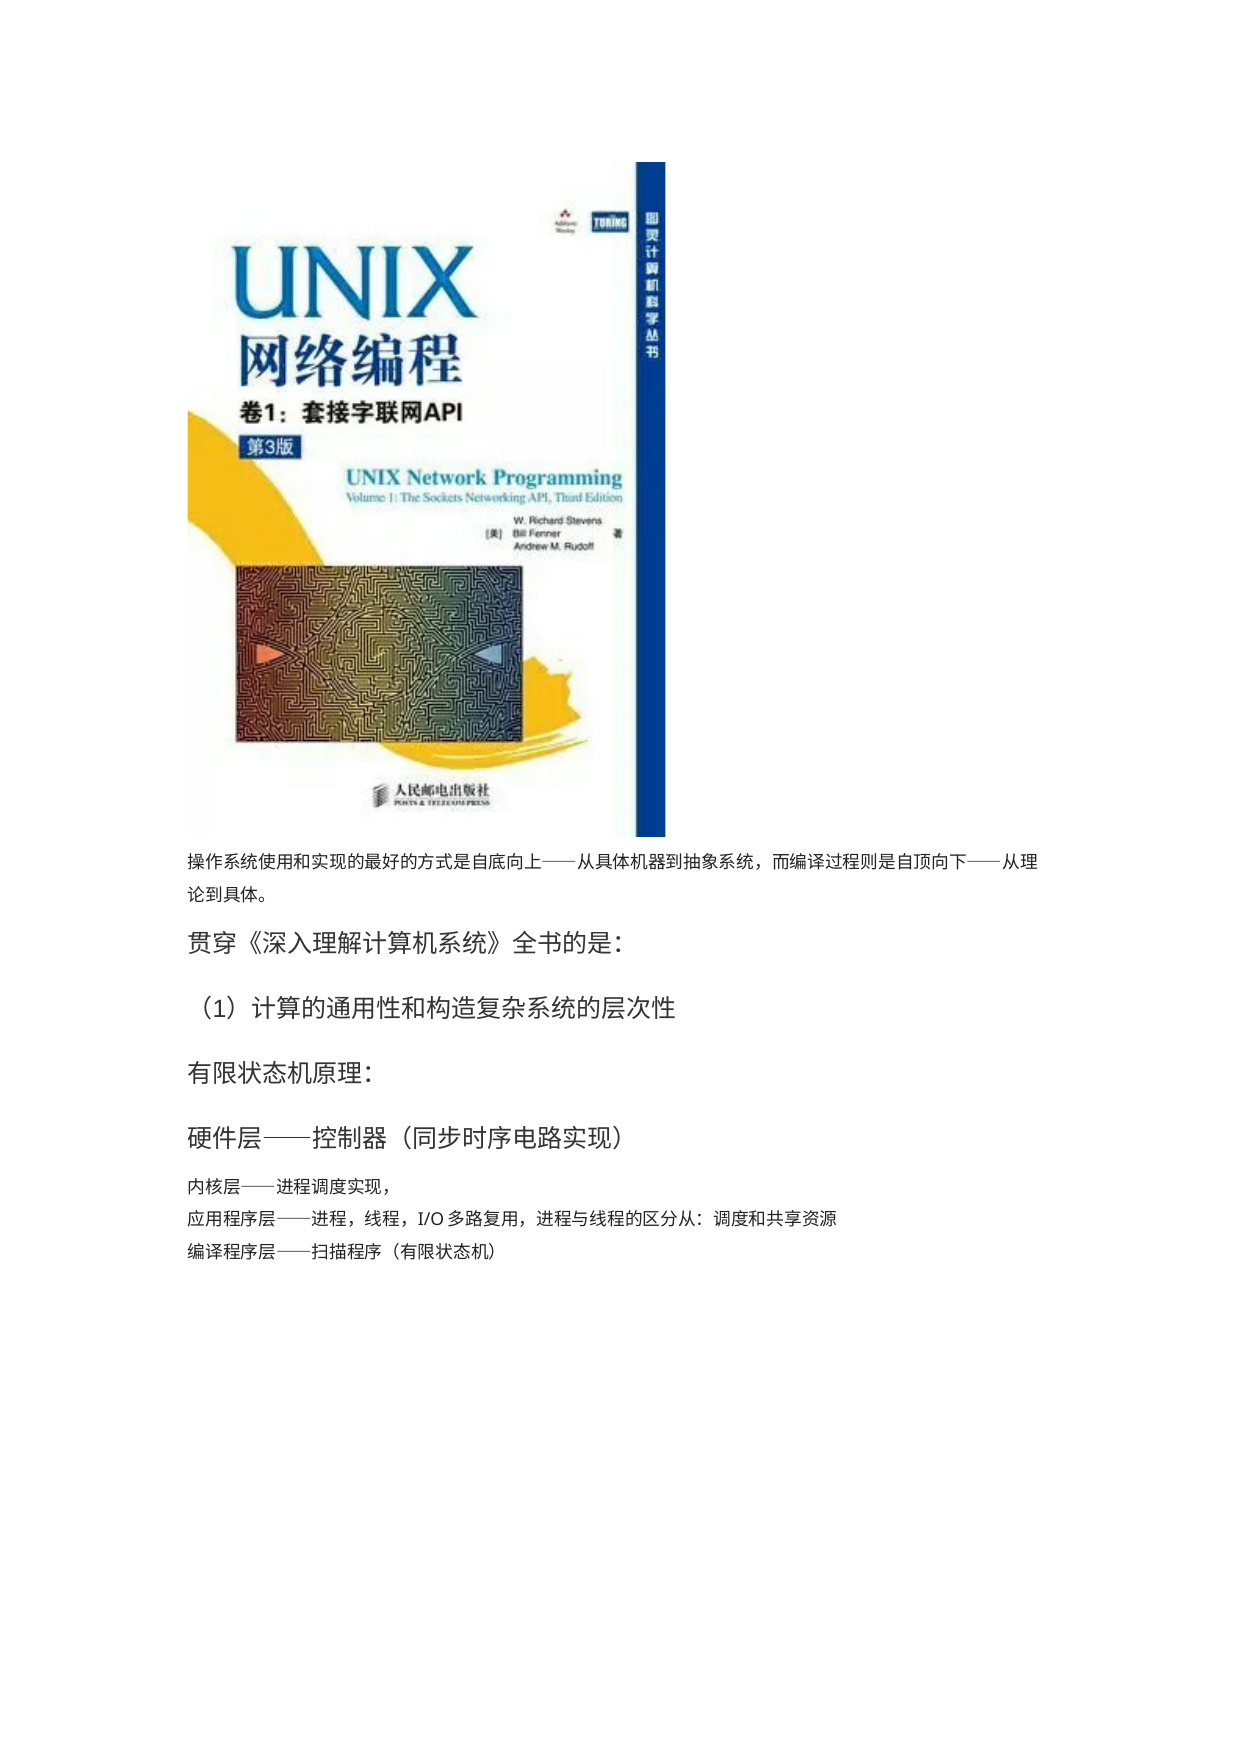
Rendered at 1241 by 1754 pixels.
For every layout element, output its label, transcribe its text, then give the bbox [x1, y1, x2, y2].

text 硬件层――控制器（同步时序电路实现） [187, 1104, 1053, 1169]
text 编译程序层――扫描程序（有限状态机） [187, 1234, 1053, 1267]
text 内核层――进程调度实现， [187, 1169, 1053, 1202]
text 操作系统使用和实现的最好的方式是自底向上――从具体机器到抽象系统，而编译过程则是自顶向下――从理论到具体。 [187, 844, 1053, 909]
text （1）计算的通用性和构造复杂系统的层次性 [187, 974, 1053, 1039]
text 有限状态机原理： [187, 1039, 1053, 1104]
text 贯穿《深入理解计算机系统》全书的是： [187, 909, 1053, 974]
text 应用程序层――进程，线程，I/O多路复用，进程与线程的区分从：调度和共享资源 [187, 1202, 1053, 1234]
picture [187, 162, 666, 837]
